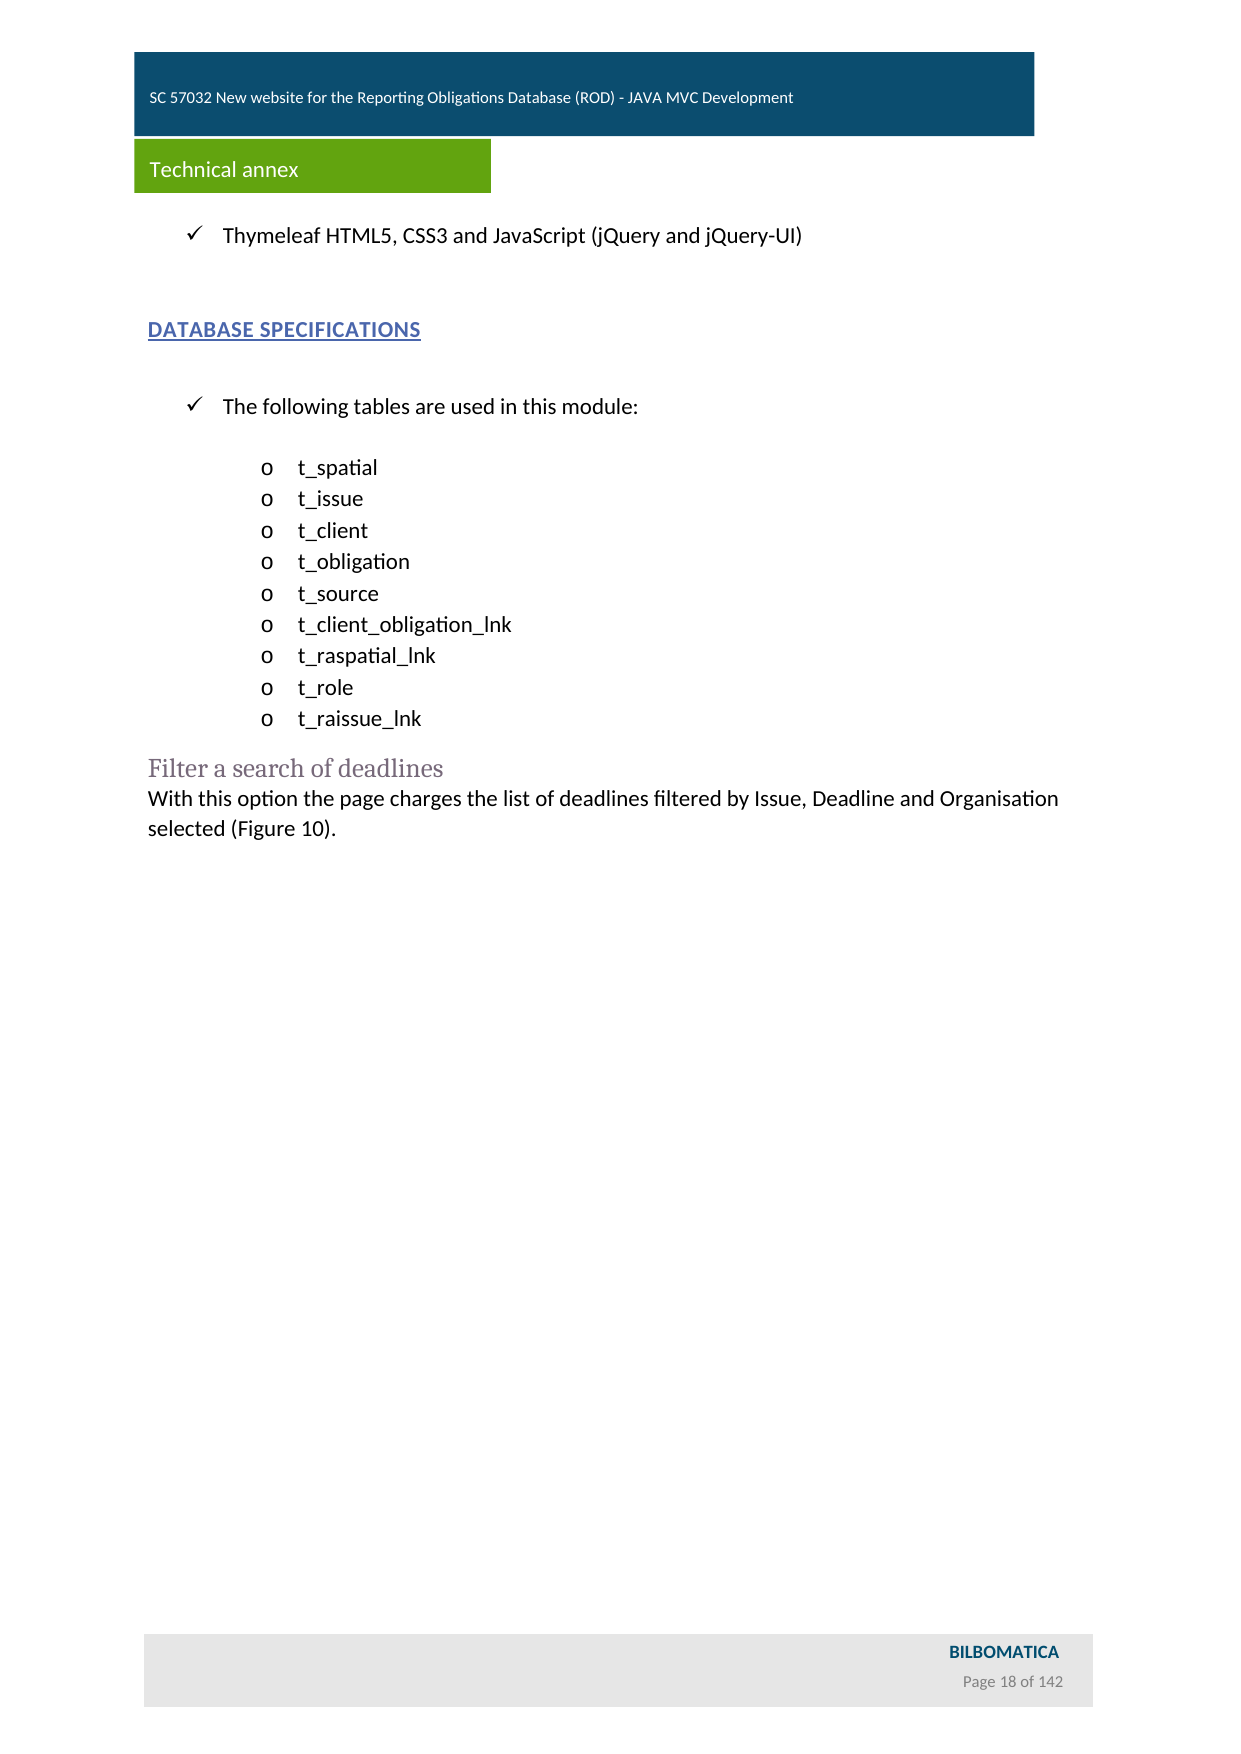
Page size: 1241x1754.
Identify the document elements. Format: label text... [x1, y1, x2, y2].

list The following tables are used in this module: [185, 392, 1093, 420]
text With this option the page charges the list of deadlines filtered by Issue, Deadline and Organisation selected (Figure 10). [148, 784, 1093, 842]
subtitle Filter a search of deadlines [148, 753, 1093, 784]
list t_role [260, 673, 1093, 702]
list t_client [260, 516, 1093, 545]
list t_raissue_lnk [260, 704, 1093, 734]
text DATABASE SPECIFICATIONS [148, 315, 1093, 343]
list t_issue [260, 484, 1093, 513]
list t_client_obligation_lnk [260, 610, 1093, 639]
list t_spatial [260, 453, 1093, 482]
list Thymeleaf HTML5, CSS3 and JavaScript (jQuery and jQuery-UI) [185, 222, 1093, 249]
list t_raspatial_lnk [260, 642, 1093, 671]
list t_obligation [260, 547, 1093, 576]
list t_source [260, 579, 1093, 608]
